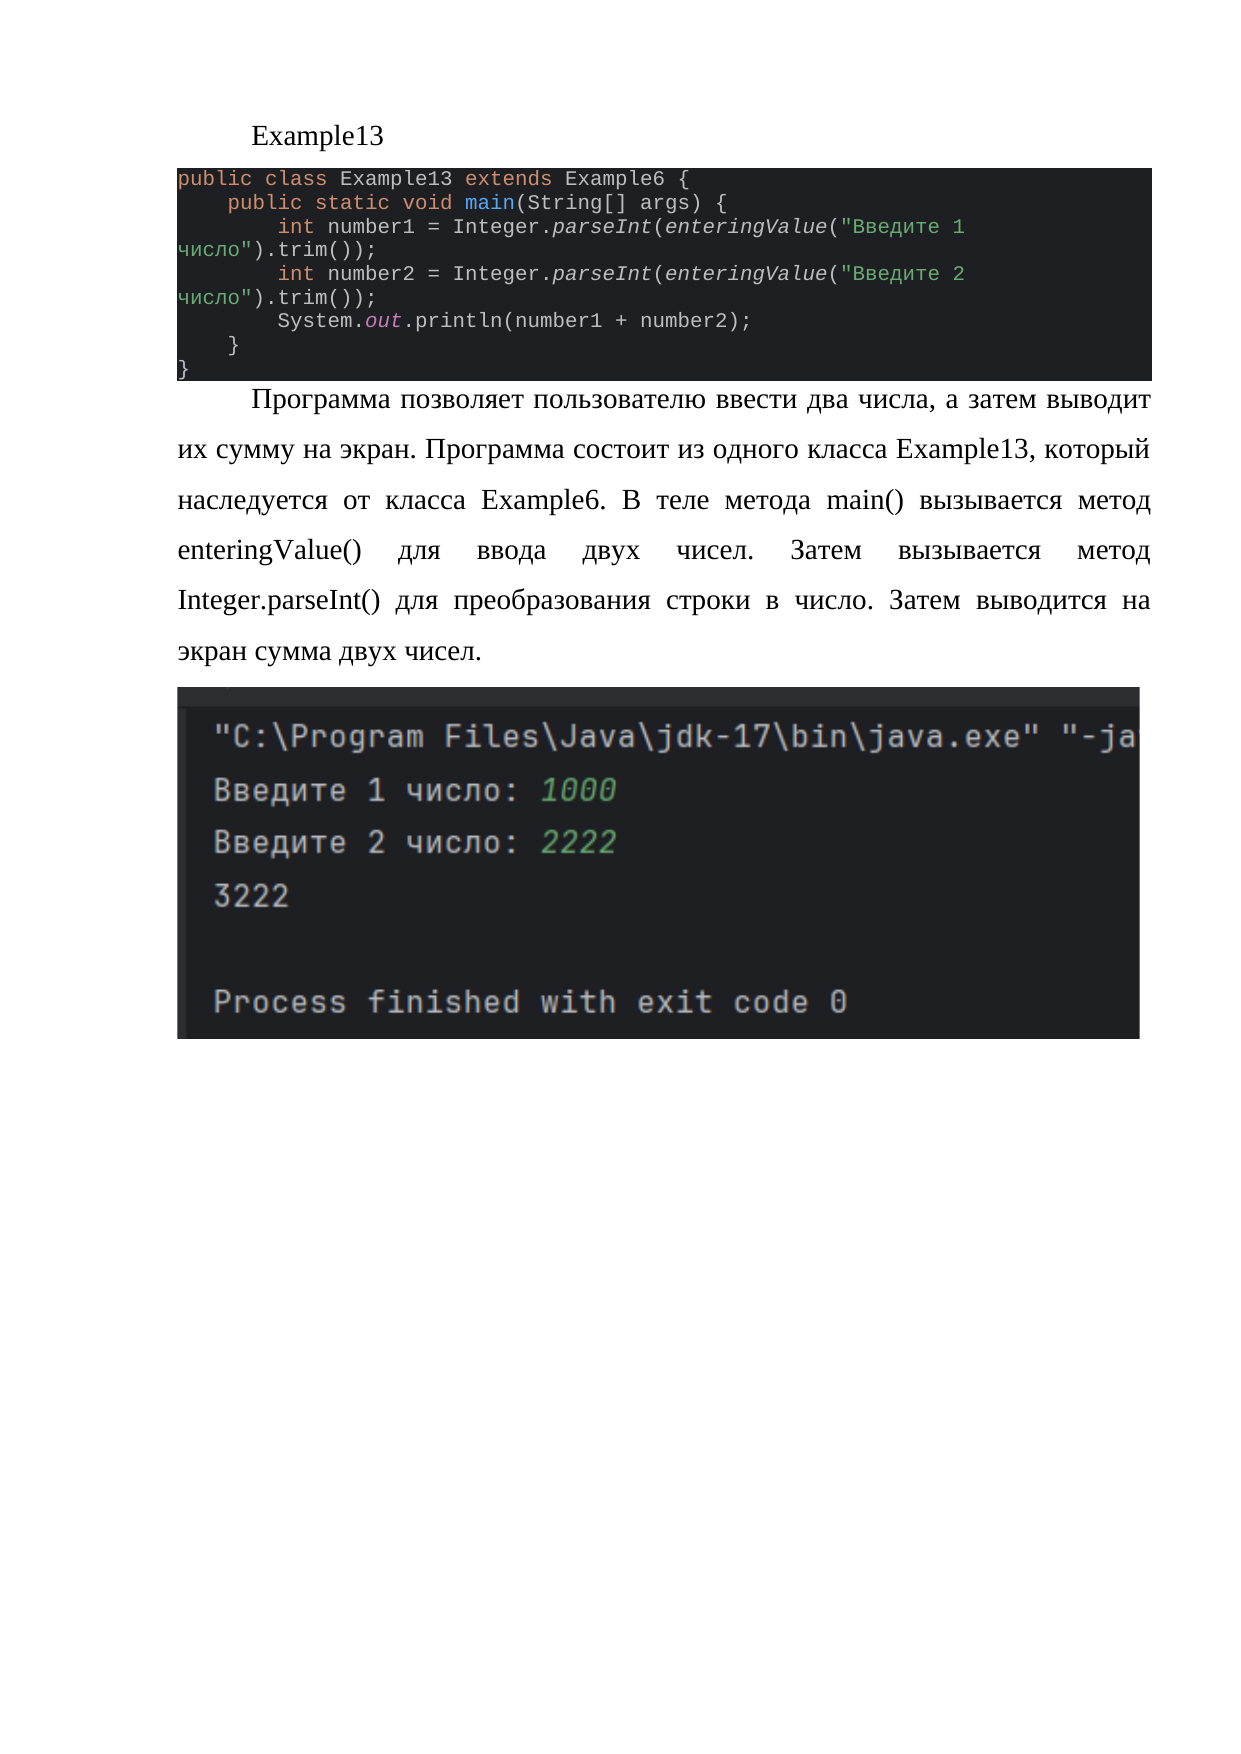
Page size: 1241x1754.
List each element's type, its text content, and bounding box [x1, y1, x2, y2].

text Программа позволяет пользователю ввести два числа, а затем выводит их сумму на экран. Программа состоит из одного класса Example13, который наследуется от класса Example6. В теле метода main() вызывается метод enteringValue() для ввода двух чисел. Затем вызывается метод Integer.parseInt() для преобразования строки в число. Затем выводится на экран сумма двух чисел. [177, 381, 1152, 666]
text Example13 [177, 118, 1152, 152]
text public class Example13 extends Example6 { public static void main(String[] args) { int number1 = Integer.parseInt(enteringValue("Введите 1 число").trim()); int number2 = Integer.parseInt(enteringValue("Введите 2 число").trim()); System.out.println(number1 + number2); } } [177, 168, 1152, 381]
picture [177, 687, 1140, 1039]
